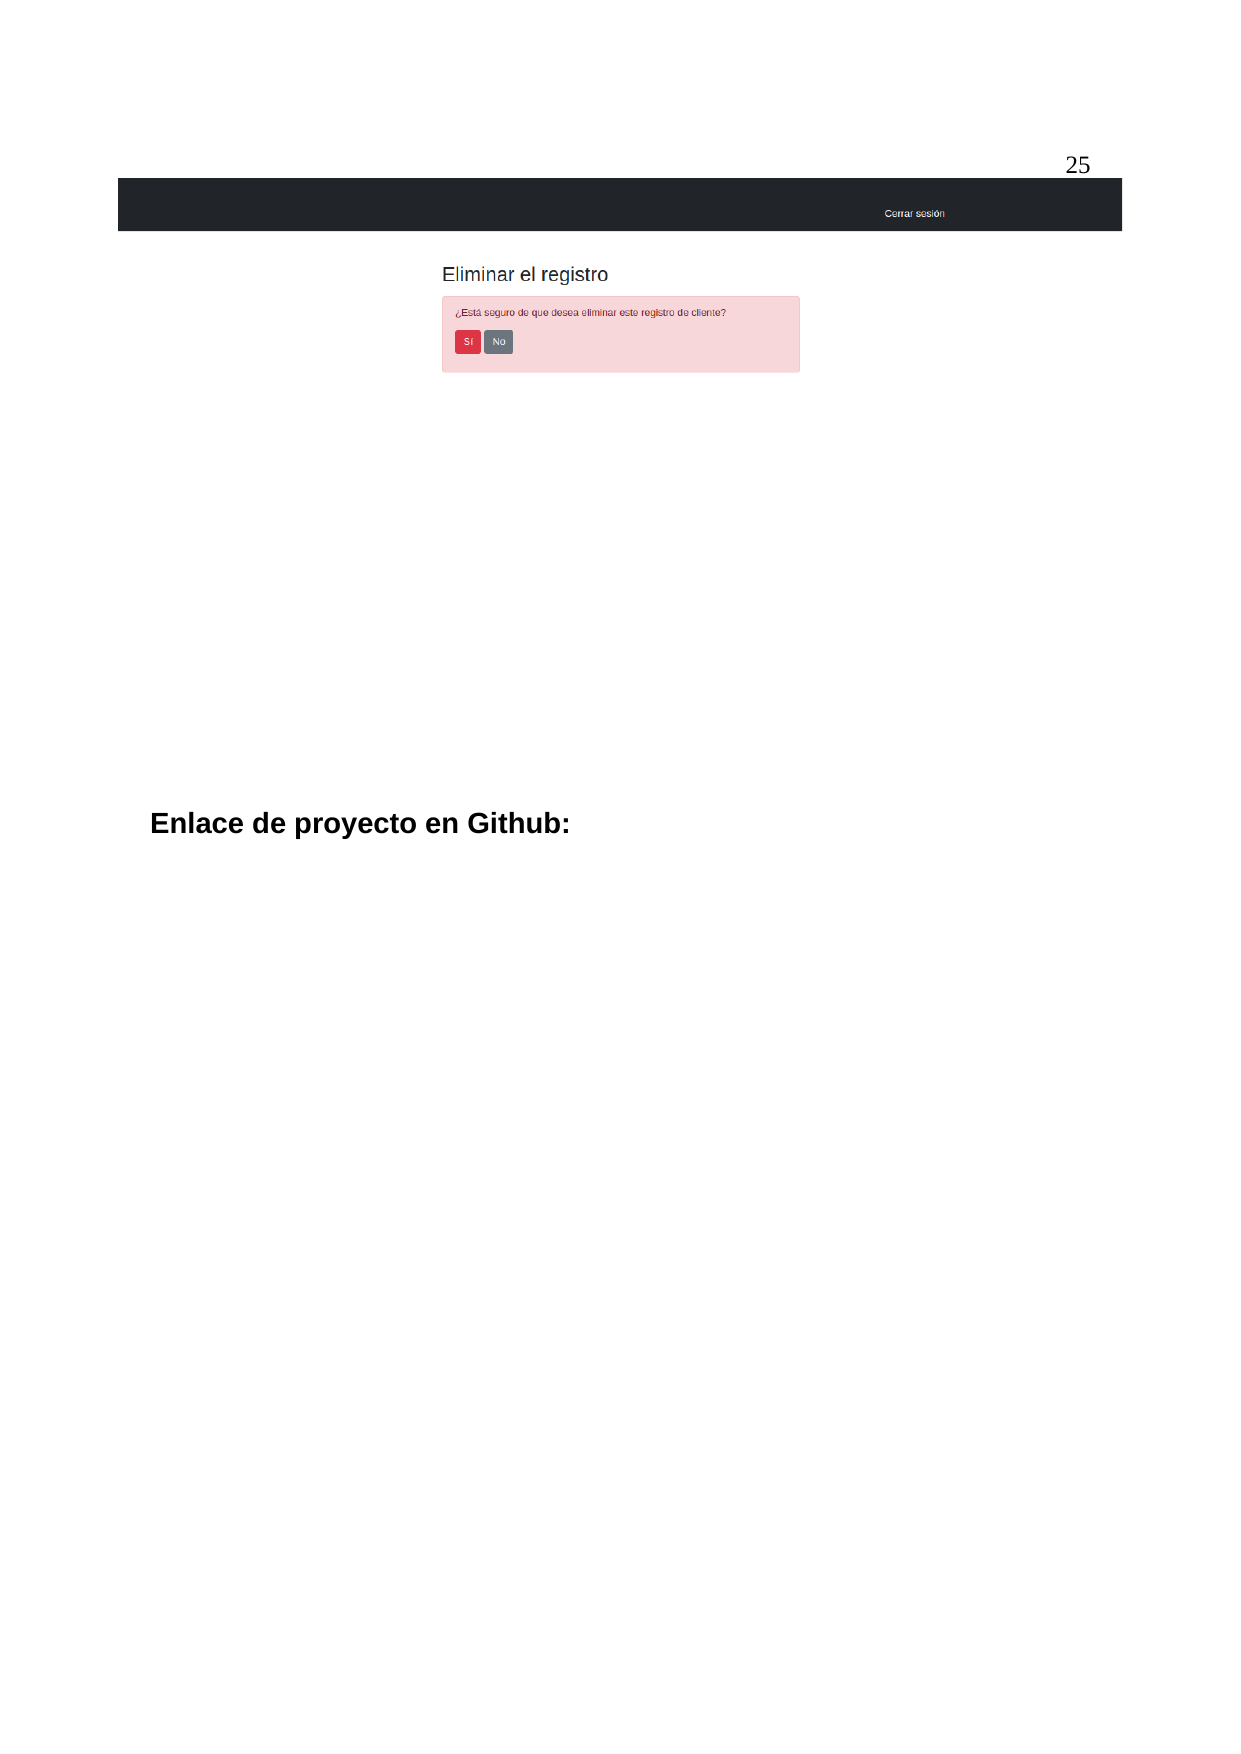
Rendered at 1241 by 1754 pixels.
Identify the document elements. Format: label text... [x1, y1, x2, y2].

picture [118, 178, 1123, 725]
subtitle Enlace de proyecto en Github: [150, 725, 1090, 840]
